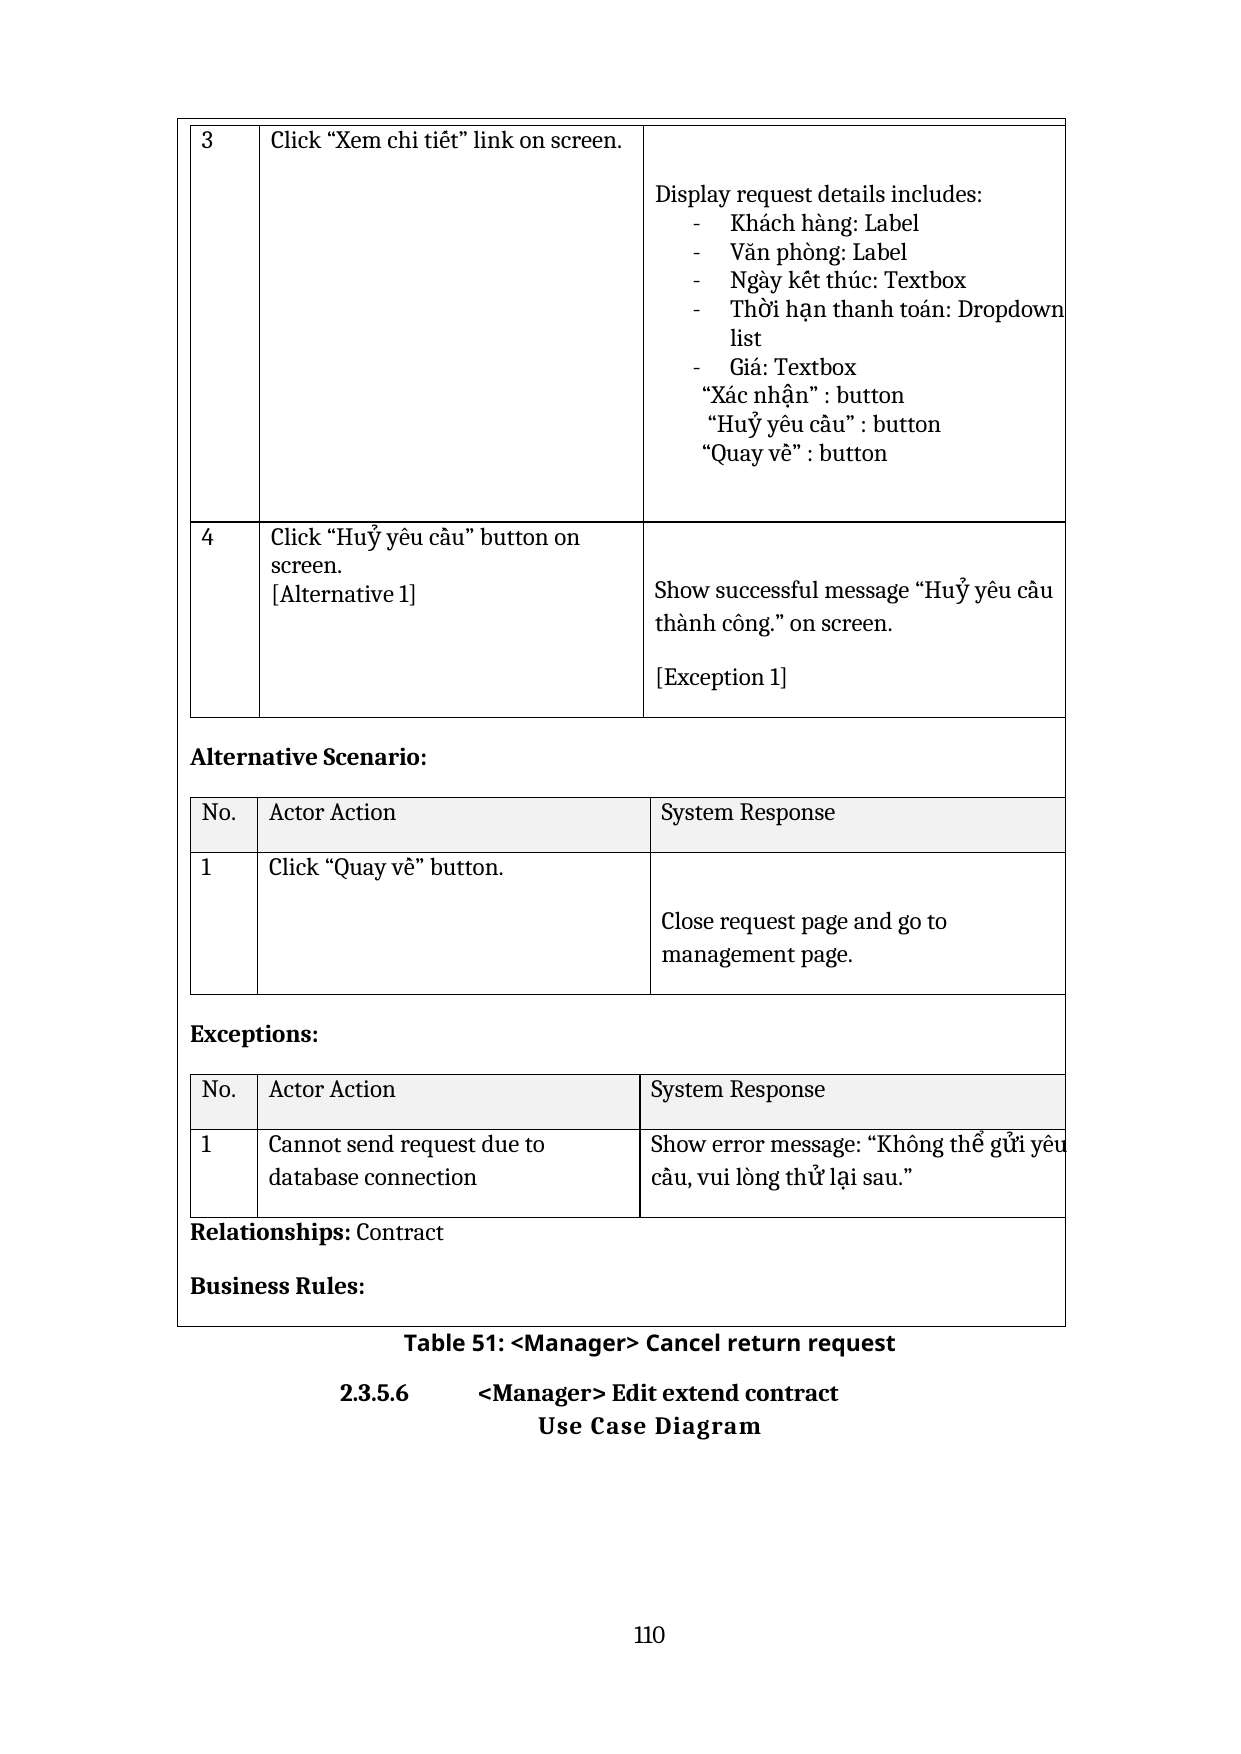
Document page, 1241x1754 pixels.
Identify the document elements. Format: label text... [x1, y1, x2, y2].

subtitle <Manager> Edit extend contract [340, 1379, 1122, 1407]
subtitle Use Case Diagram [177, 1412, 1122, 1441]
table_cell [178, 119, 1065, 1326]
